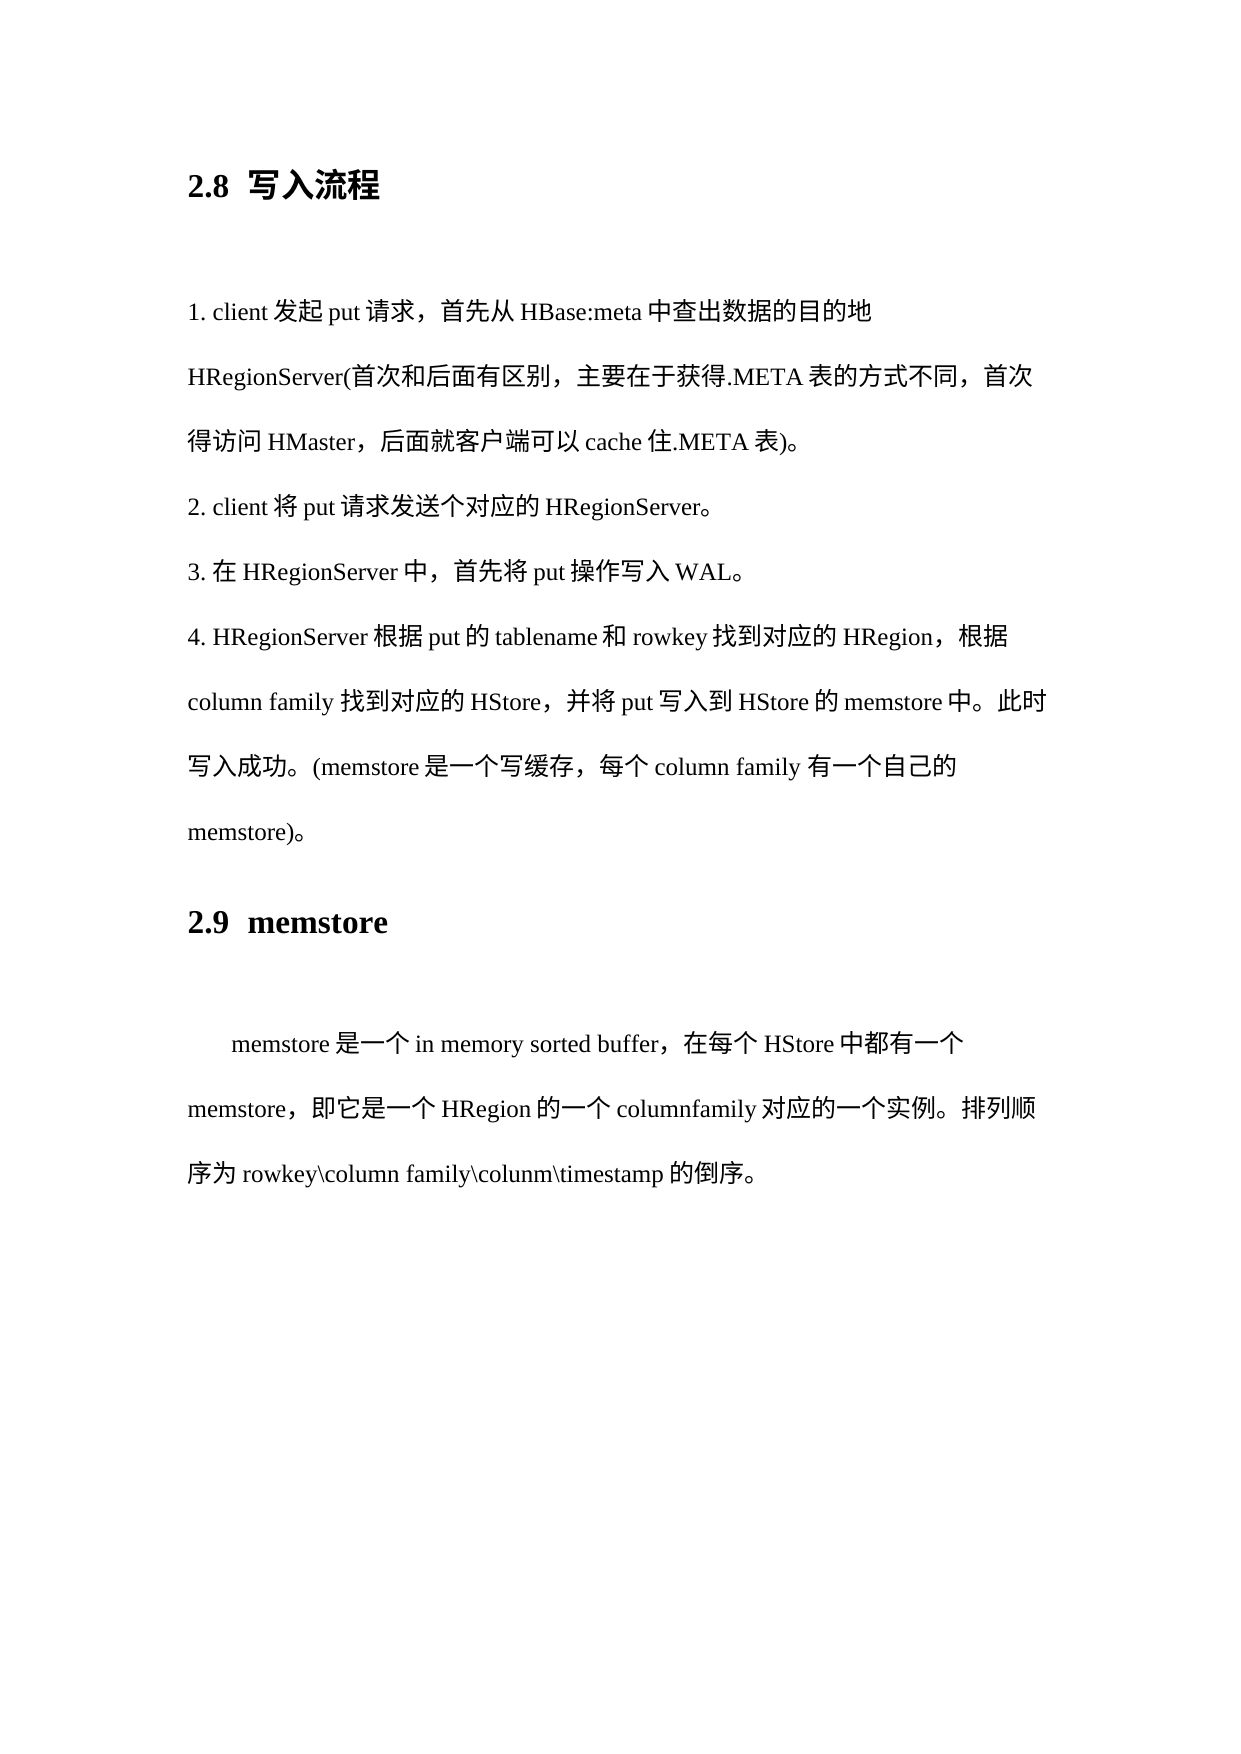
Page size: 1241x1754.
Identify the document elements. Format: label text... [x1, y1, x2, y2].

text 3. 在HRegionServer中，首先将put操作写入WAL。 [187, 537, 1053, 602]
text 4. HRegionServer根据put的tablename和rowkey找到对应的HRegion，根据column family 找到对应的HStore，并将put写入到HStore的memstore中。此时写入成功。(memstore是一个写缓存，每个column family 有一个自己的memstore)。 [187, 602, 1053, 862]
text memstore是一个in memory sorted buffer，在每个HStore中都有一个memstore，即它是一个HRegion的一个columnfamily对应的一个实例。排列顺序为rowkey\column family\colunm\timestamp的倒序。 [187, 1009, 1053, 1204]
text 1. client发起put请求，首先从HBase:meta中查出数据的目的地HRegionServer(首次和后面有区别，主要在于获得.META表的方式不同，首次得访问HMaster，后面就客户端可以cache住.META表)。 [187, 277, 1053, 472]
subtitle 写入流程 [187, 150, 1053, 215]
subtitle memstore [187, 889, 1053, 954]
text 2. client将put请求发送个对应的HRegionServer。 [187, 472, 1053, 537]
